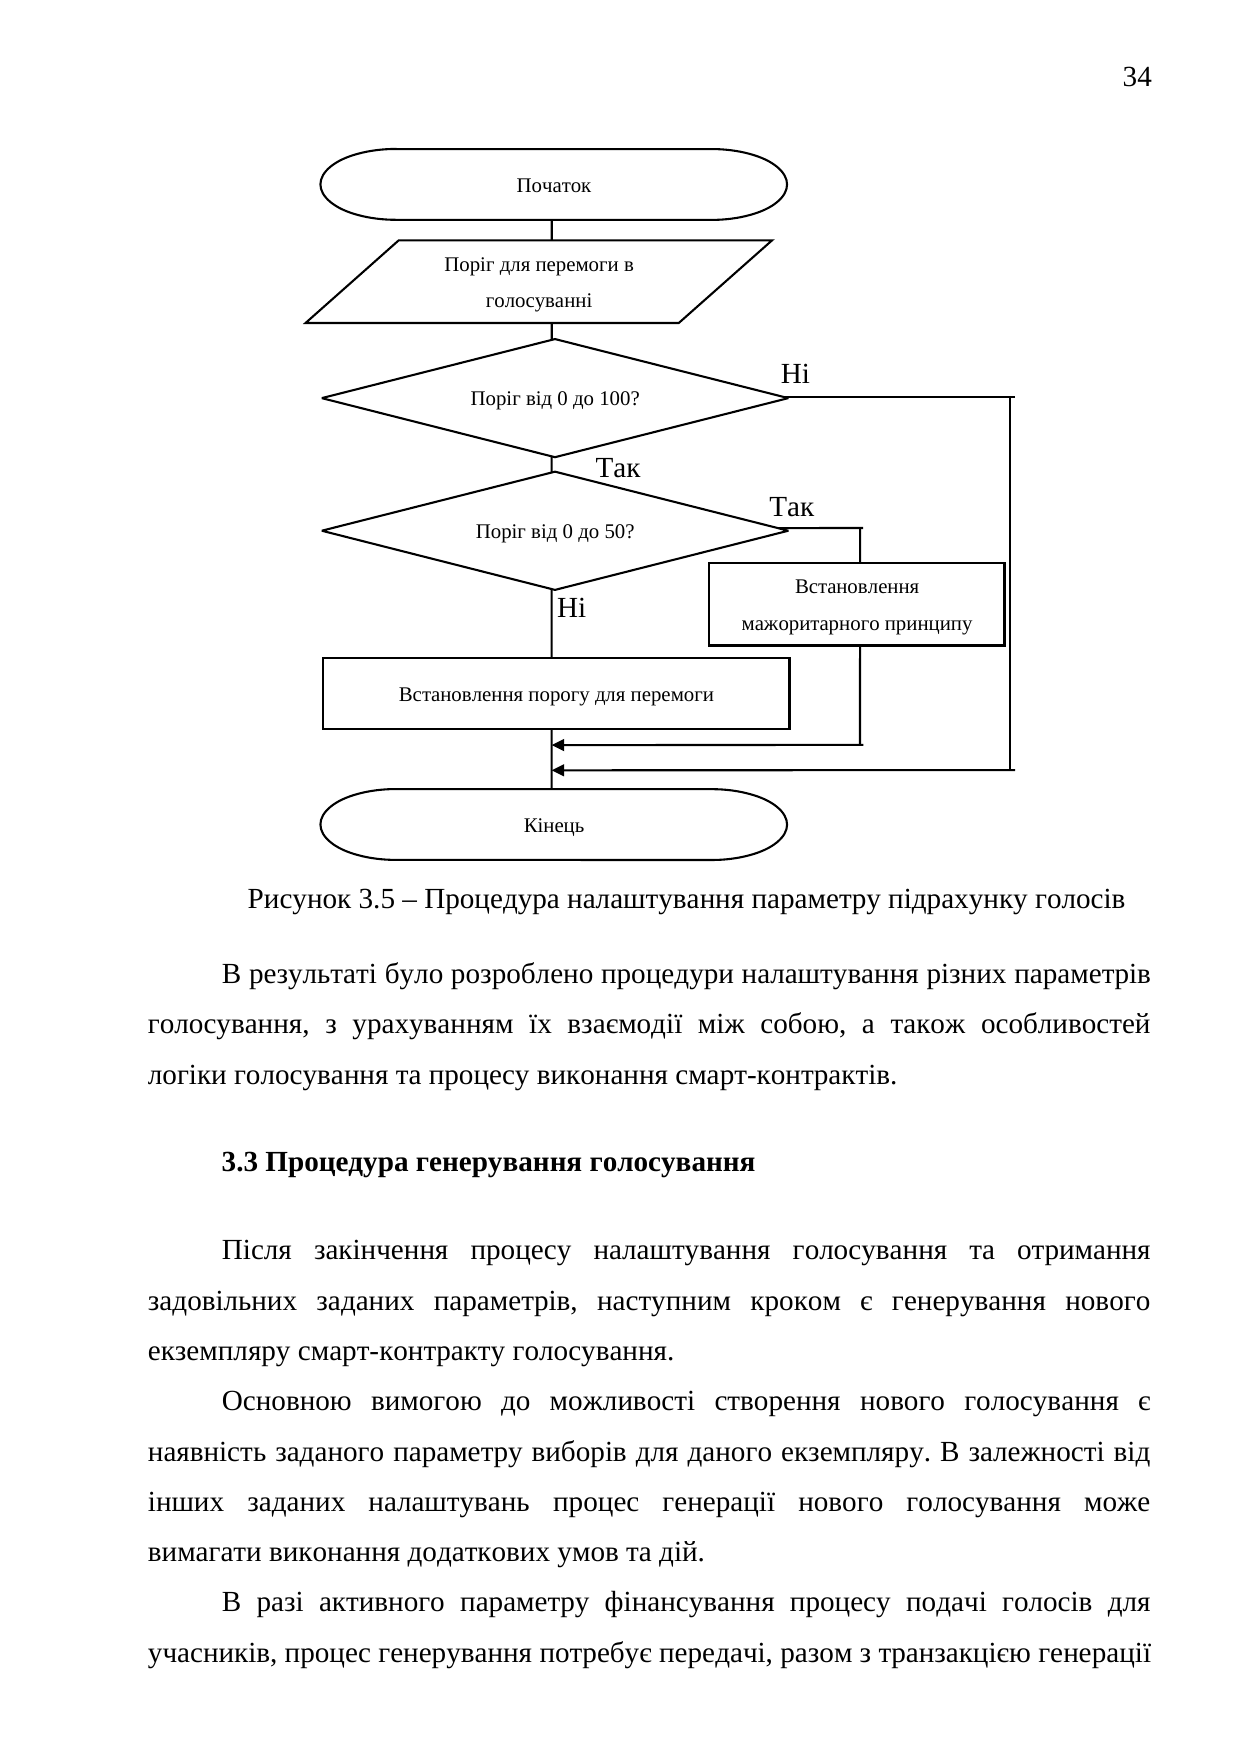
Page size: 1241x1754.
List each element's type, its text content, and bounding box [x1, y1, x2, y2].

text Основною вимогою до можливості створення нового голосування є наявність заданого параметру виборів для даного екземпляру. В залежності від інших заданих налаштувань процес генерації нового голосування може вимагати виконання додаткових умов та дій. [148, 1383, 1152, 1568]
text В результаті було розроблено процедури налаштування різних параметрів голосування, з урахуванням їх взаємодії між собою, а також особливостей логіки голосування та процесу виконання смарт-контрактів. [148, 956, 1152, 1090]
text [148, 1584, 1152, 1668]
text Рисунок 3.5 – Процедура налаштування параметру підрахунку голосів [148, 881, 1152, 914]
subtitle 3.3 Процедура генерування голосування [148, 1144, 1152, 1178]
text Після закінчення процесу налаштування голосування та отримання задовільних заданих параметрів, наступним кроком є генерування нового екземпляру смарт-контракту голосування. [148, 1232, 1152, 1367]
